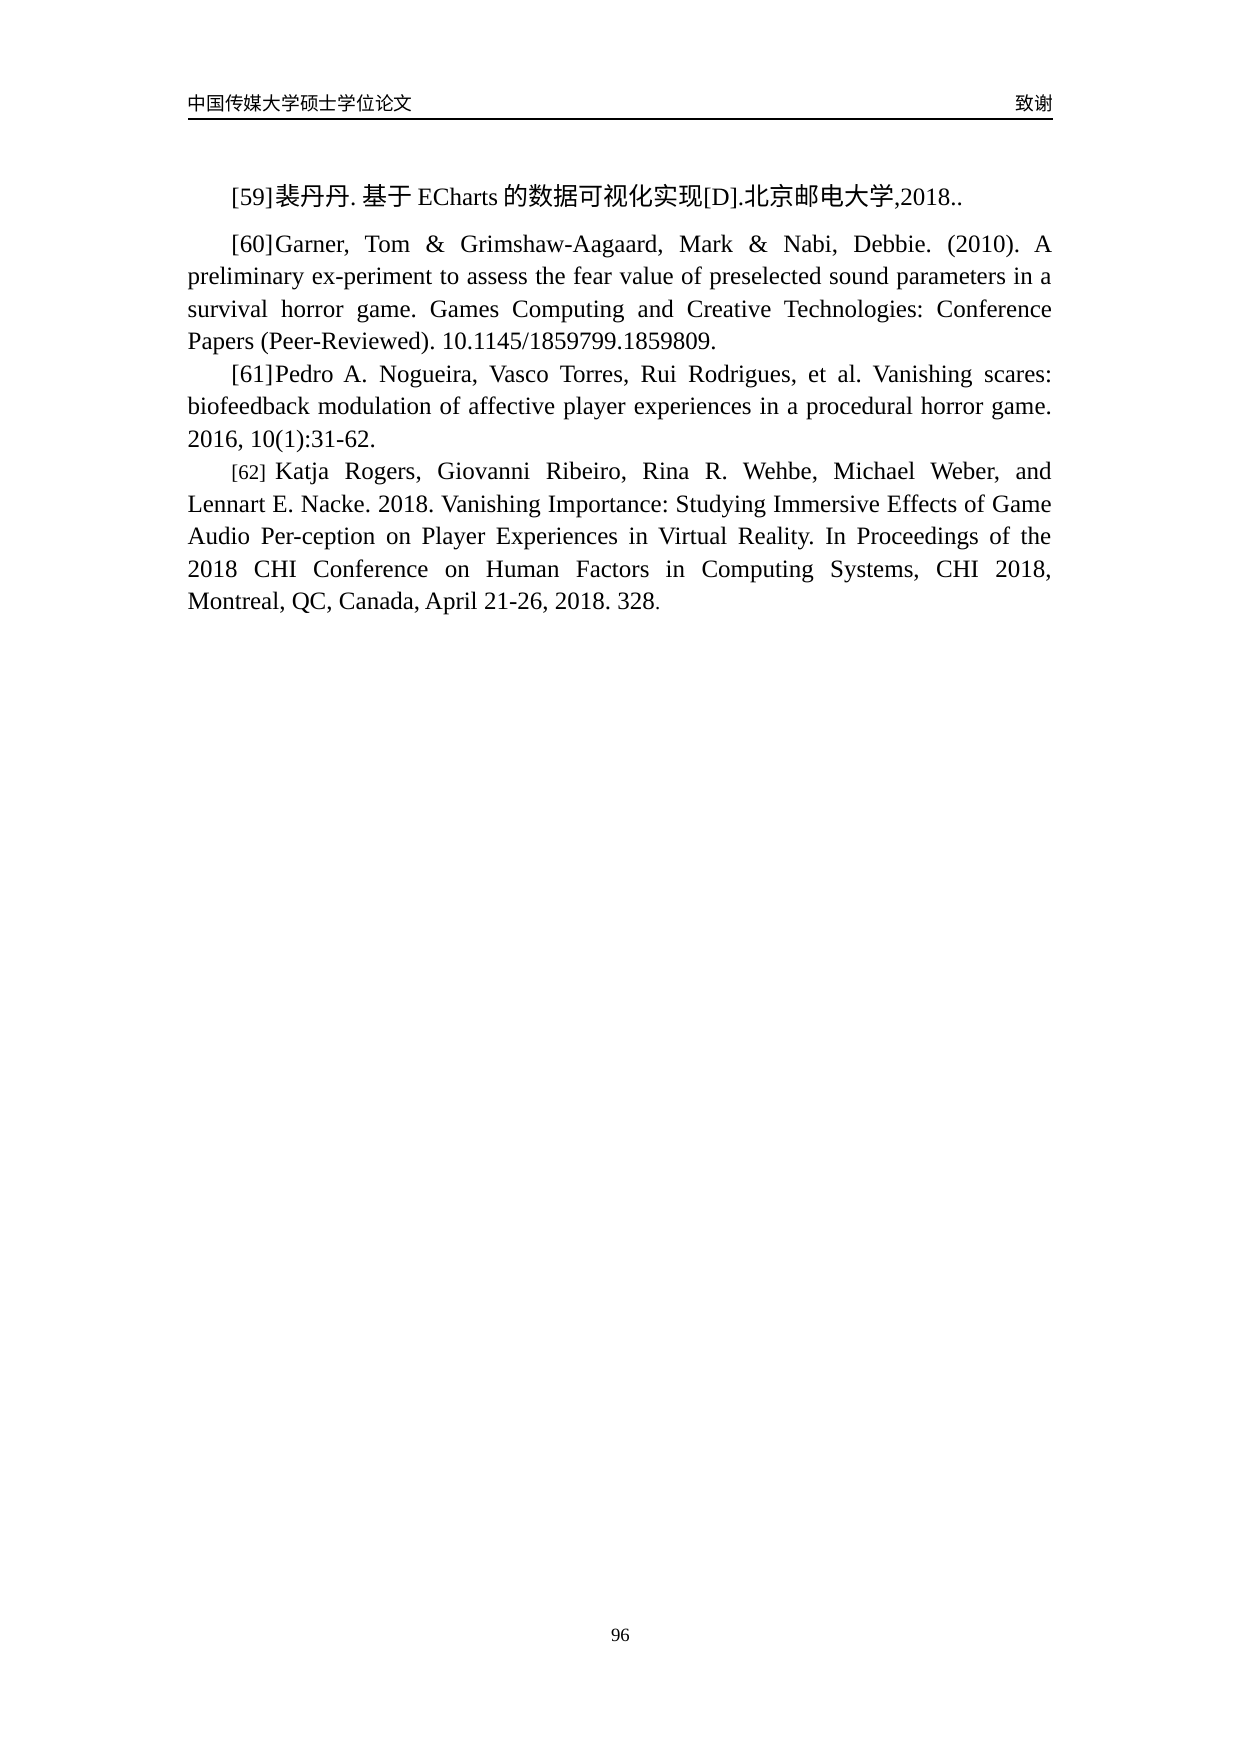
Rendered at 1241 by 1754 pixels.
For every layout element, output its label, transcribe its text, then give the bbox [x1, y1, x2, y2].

list Katja Rogers, Giovanni Ribeiro, Rina R. Wehbe, Michael Weber, and Lennart E. Nacke. 2018. Vanishing Importance: Studying Immersive Effects of Game Audio Per-ception on Player Experiences in Virtual Reality. In Proceedings of the 2018 CHI Conference on Human Factors in Computing Systems, CHI 2018, Montreal, QC, Canada, April 21-26, 2018. 328. [187, 454, 1053, 617]
list 裴丹丹. 基于ECharts的数据可视化实现[D].北京邮电大学,2018.. [187, 162, 1053, 227]
list Garner, Tom & Grimshaw-Aagaard, Mark & Nabi, Debbie. (2010). A preliminary ex-periment to assess the fear value of preselected sound parameters in a survival horror game. Games Computing and Creative Technologies: Conference Papers (Peer-Reviewed). 10.1145/1859799.1859809. [187, 227, 1053, 357]
list Pedro A. Nogueira, Vasco Torres, Rui Rodrigues, et al. Vanishing scares: biofeedback modulation of affective player experiences in a procedural horror game. 2016, 10(1):31-62. [187, 357, 1053, 454]
